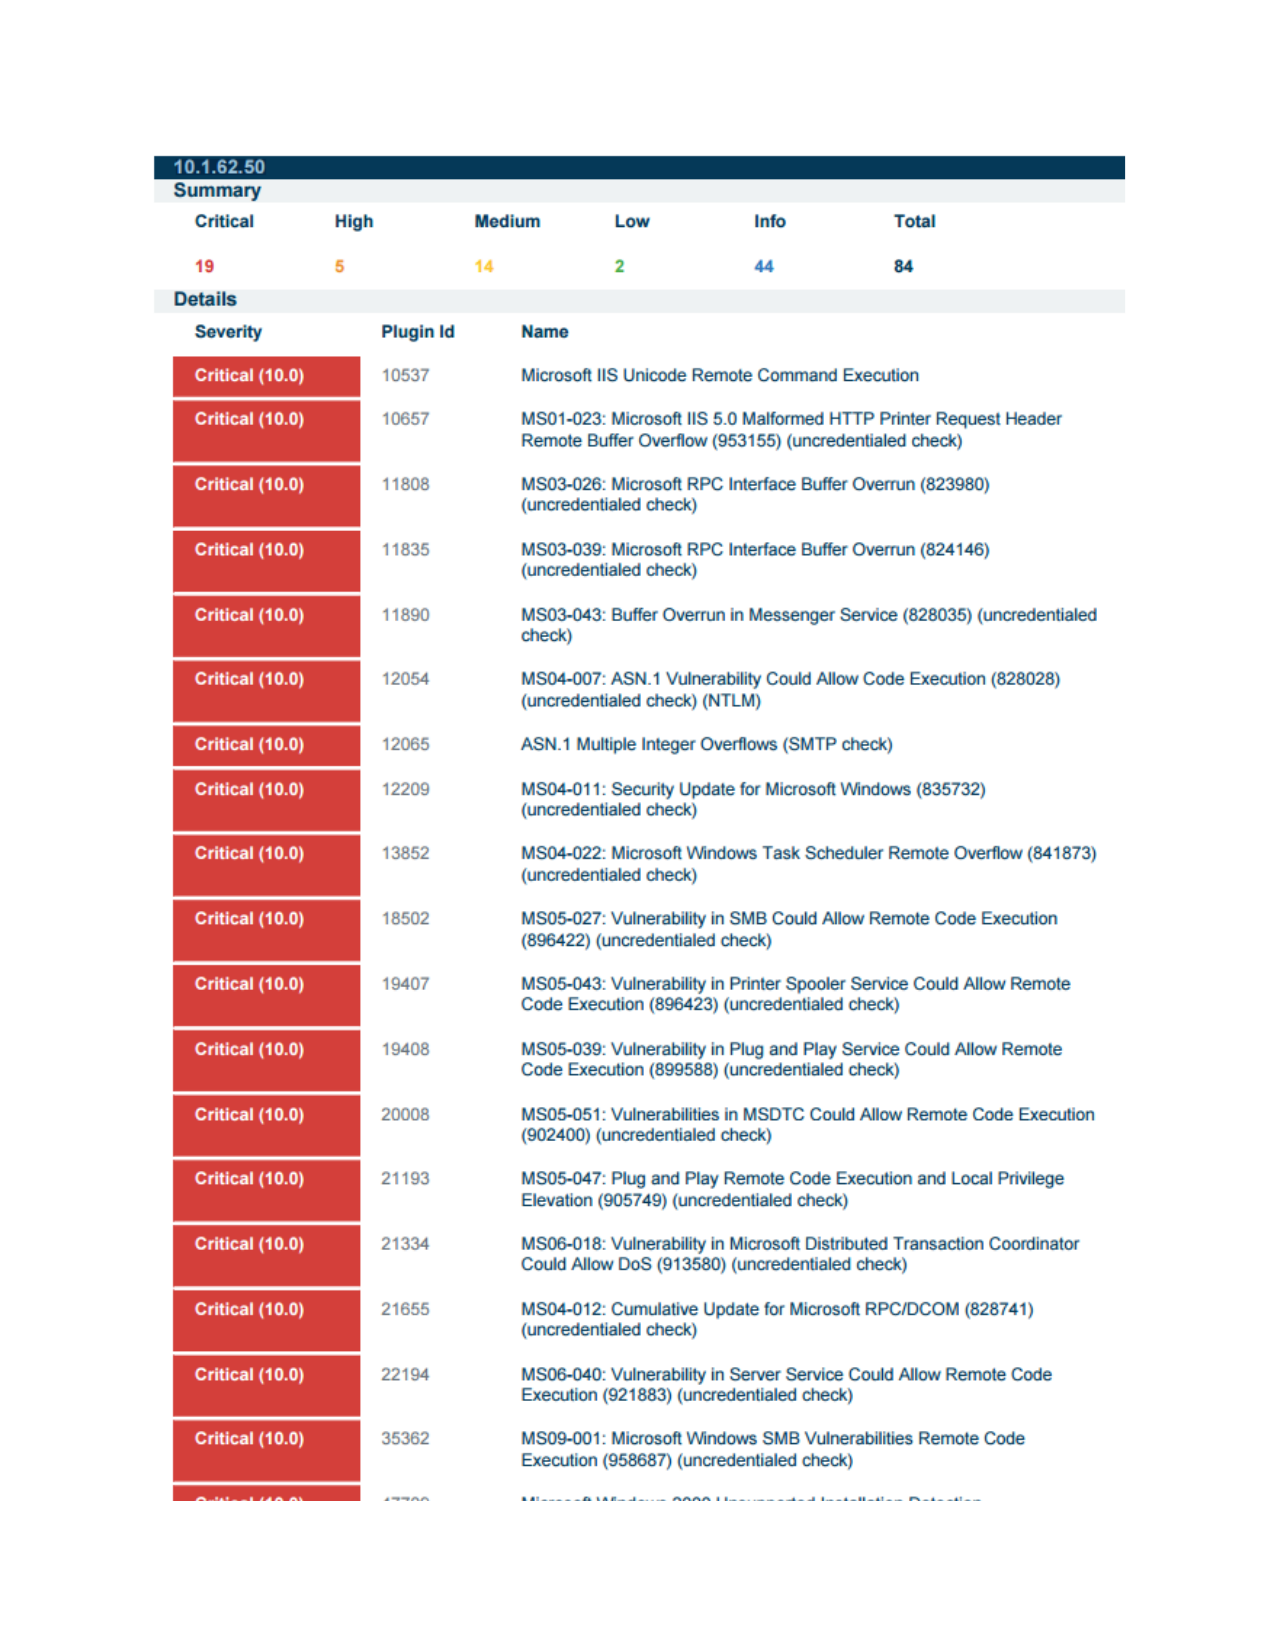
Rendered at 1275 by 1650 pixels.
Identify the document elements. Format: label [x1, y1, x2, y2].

picture [150, 150, 1125, 1501]
